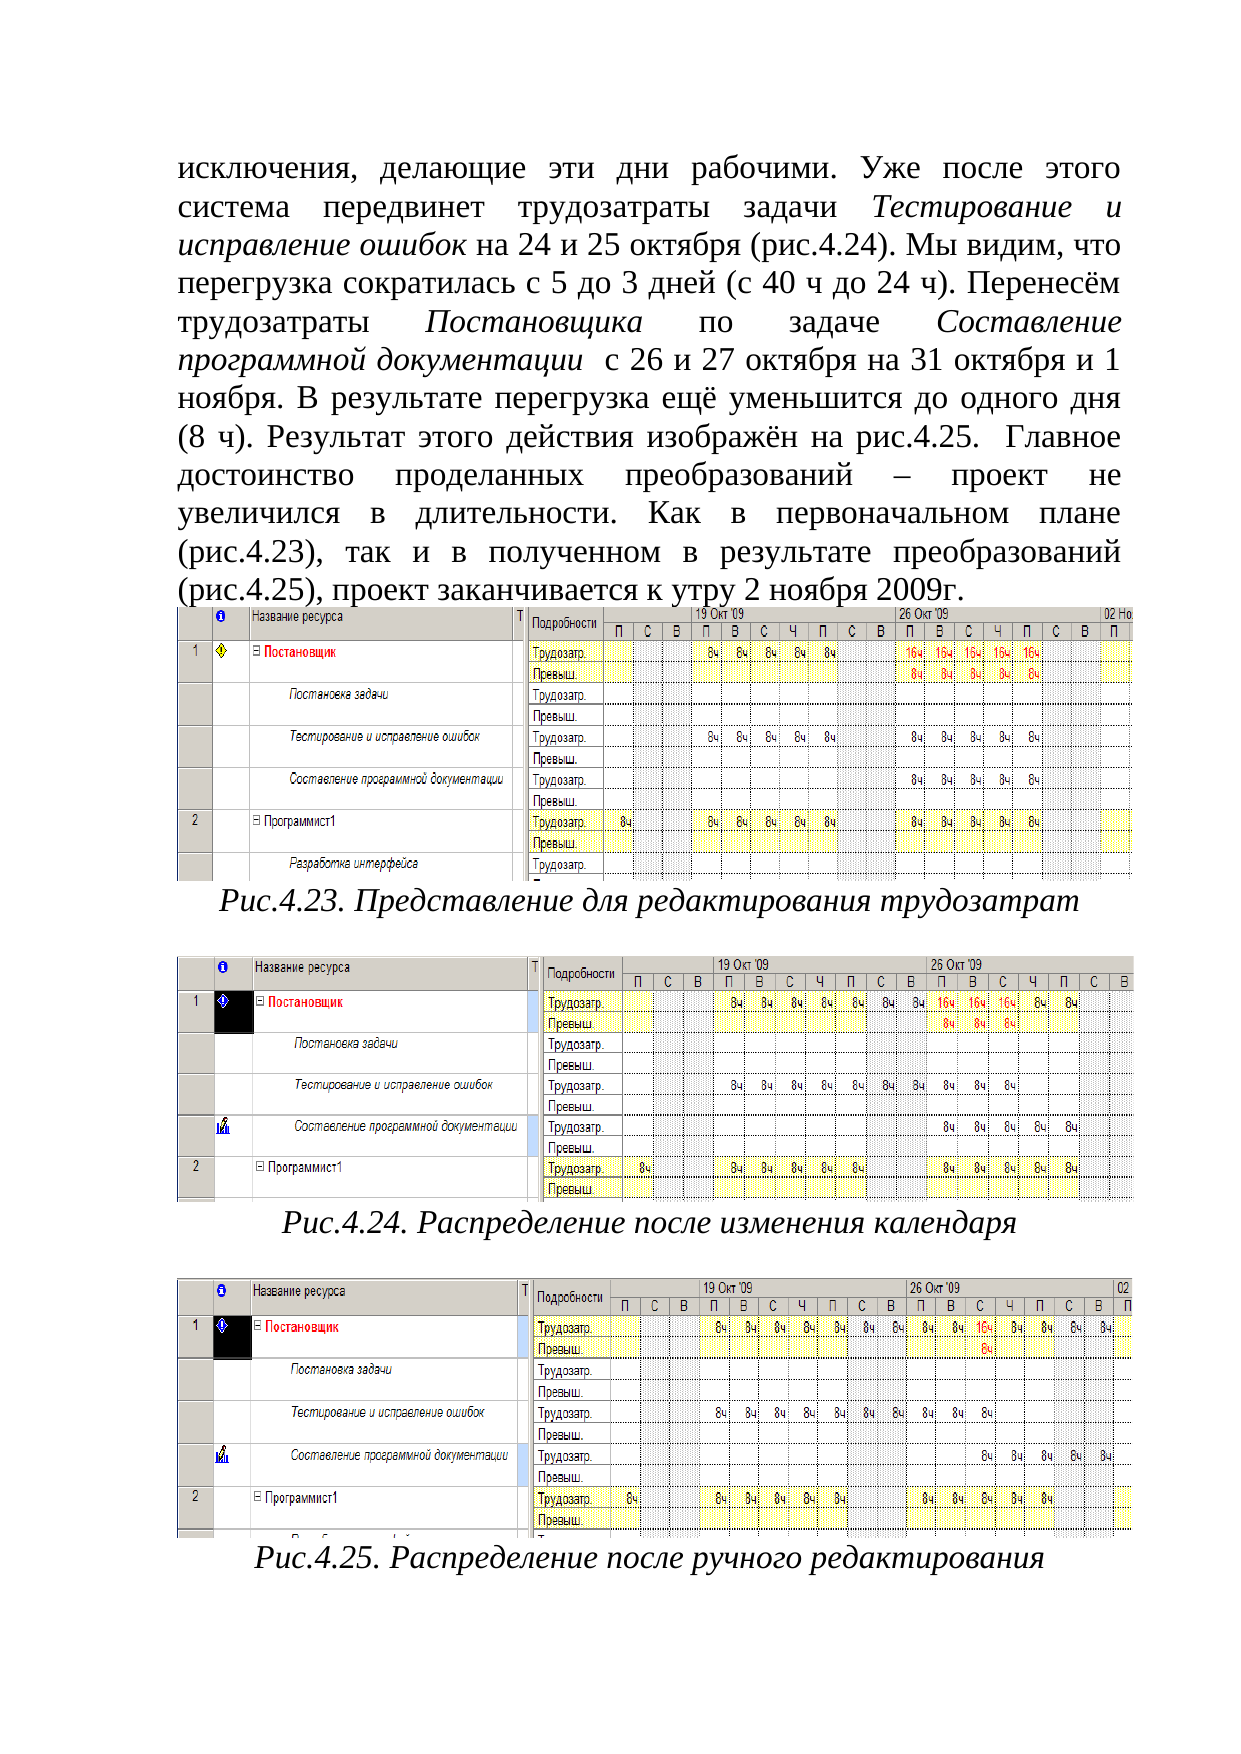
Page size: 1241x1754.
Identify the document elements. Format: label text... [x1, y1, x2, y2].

picture [177, 607, 1133, 881]
picture [177, 956, 1134, 1202]
text Рис.4.23. Представление для редактирования трудозатрат [177, 881, 1122, 918]
text Рис.4.25. Распределение после ручного редактирования [177, 1538, 1122, 1576]
picture [177, 1278, 1133, 1538]
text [177, 148, 1122, 607]
text Рис.4.24. Распределение после изменения календаря [177, 1202, 1122, 1240]
